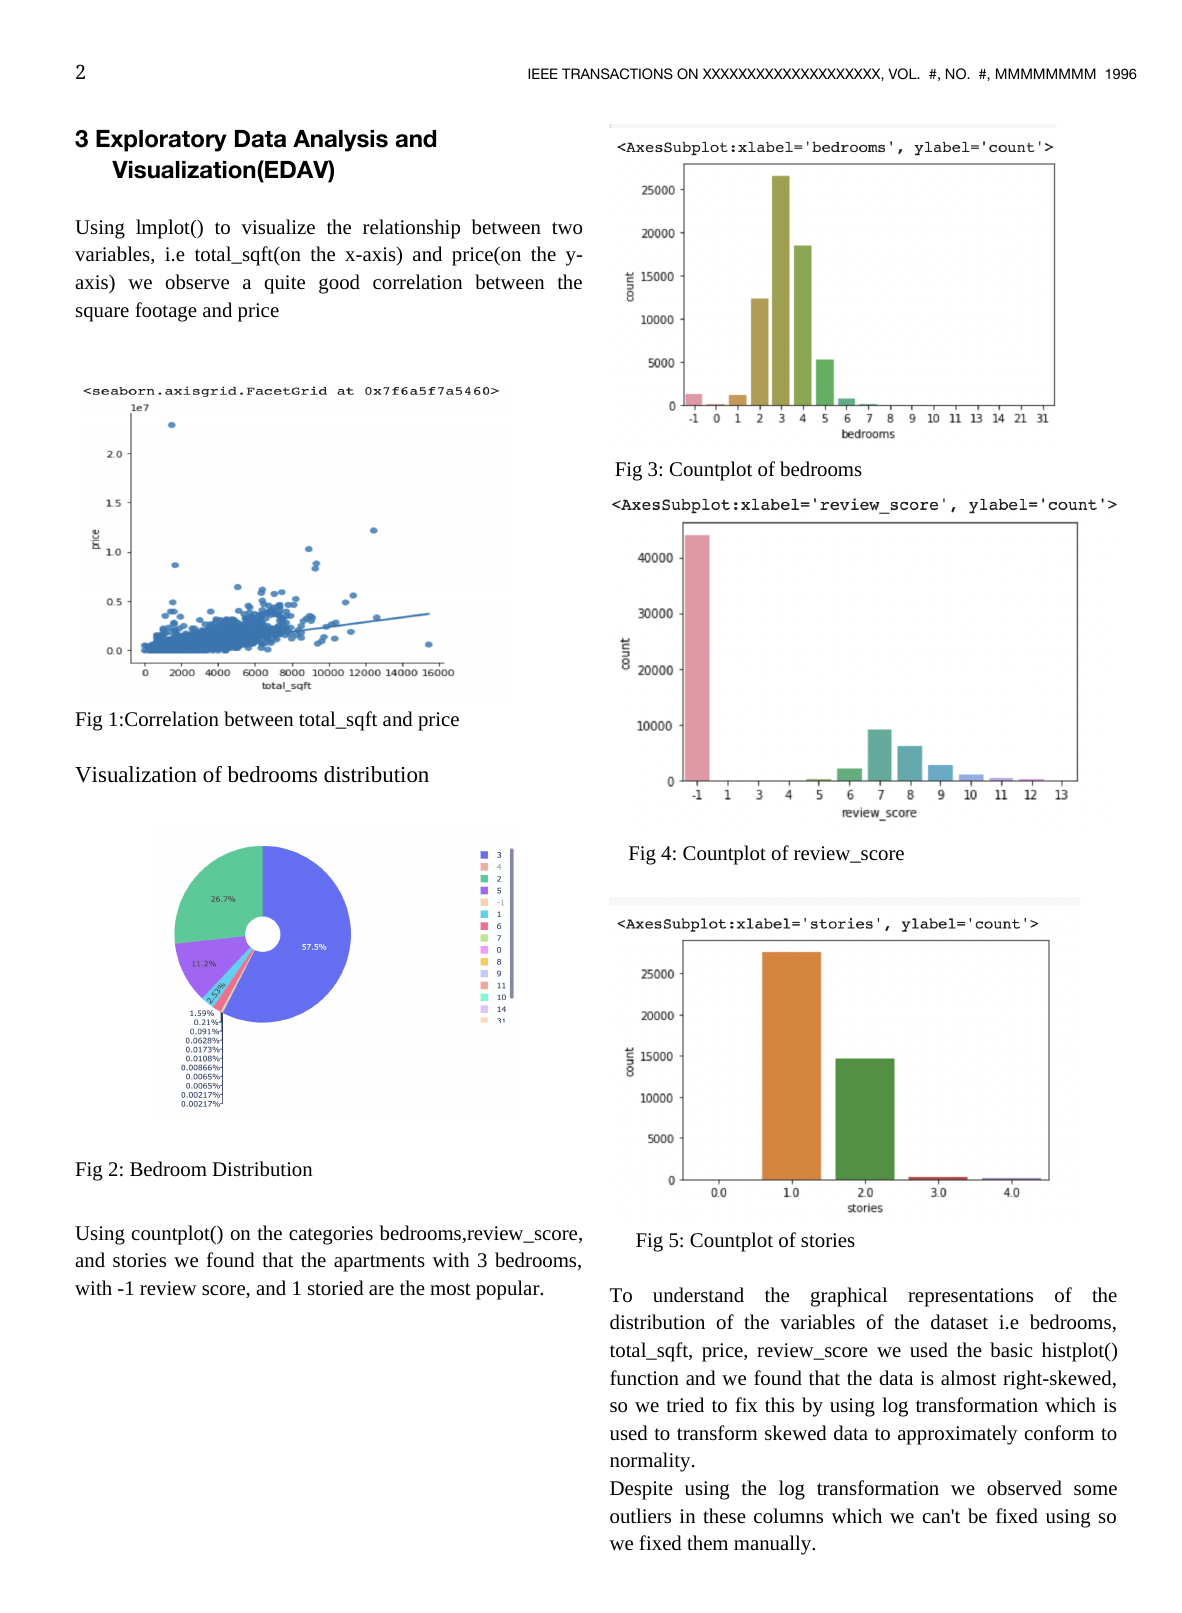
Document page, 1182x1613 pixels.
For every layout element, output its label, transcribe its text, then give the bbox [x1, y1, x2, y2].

text Visualization of bedrooms distribution [75, 761, 583, 788]
text Fig 5: Countplot of stories [609, 1227, 1118, 1252]
picture [609, 485, 1119, 837]
picture [609, 897, 1081, 1224]
text To understand the graphical representations of the distribution of the variables of the dataset i.e bedrooms, total_sqft, price, review_score we used the basic histplot() function and we found that the data is almost right-skewed, so we tried to fix this by using log transformation which is used to transform skewed data to approximately conform to normality. [609, 1283, 1118, 1472]
text Using countplot() on the categories bedrooms,review_score, and stories we found that the apartments with 3 bedrooms, with -1 review score, and 1 storied are the most popular. [75, 1220, 583, 1300]
text Fig 4: Countplot of review_score [609, 841, 1118, 865]
text Despite using the log transformation we observed some outliers in these columns which we can't be fixed using so we fixed them manually. [609, 1476, 1118, 1555]
text Fig 1:Correlation between total_sqft and price [75, 707, 583, 731]
text Fig 3: Countplot of bedrooms [609, 457, 1118, 481]
text Using lmplot() to visualize the relationship between two variables, i.e total_sqft(on the x-axis) and price(on the y-axis) we observe a quite good correlation between the square footage and price [75, 215, 583, 322]
picture [150, 827, 521, 1118]
picture [75, 379, 512, 703]
text Fig 2: Bedroom Distribution [75, 1157, 583, 1181]
picture [609, 124, 1057, 454]
subtitle 3 Exploratory Data Analysis and Visualization(EDAV) [75, 124, 583, 185]
